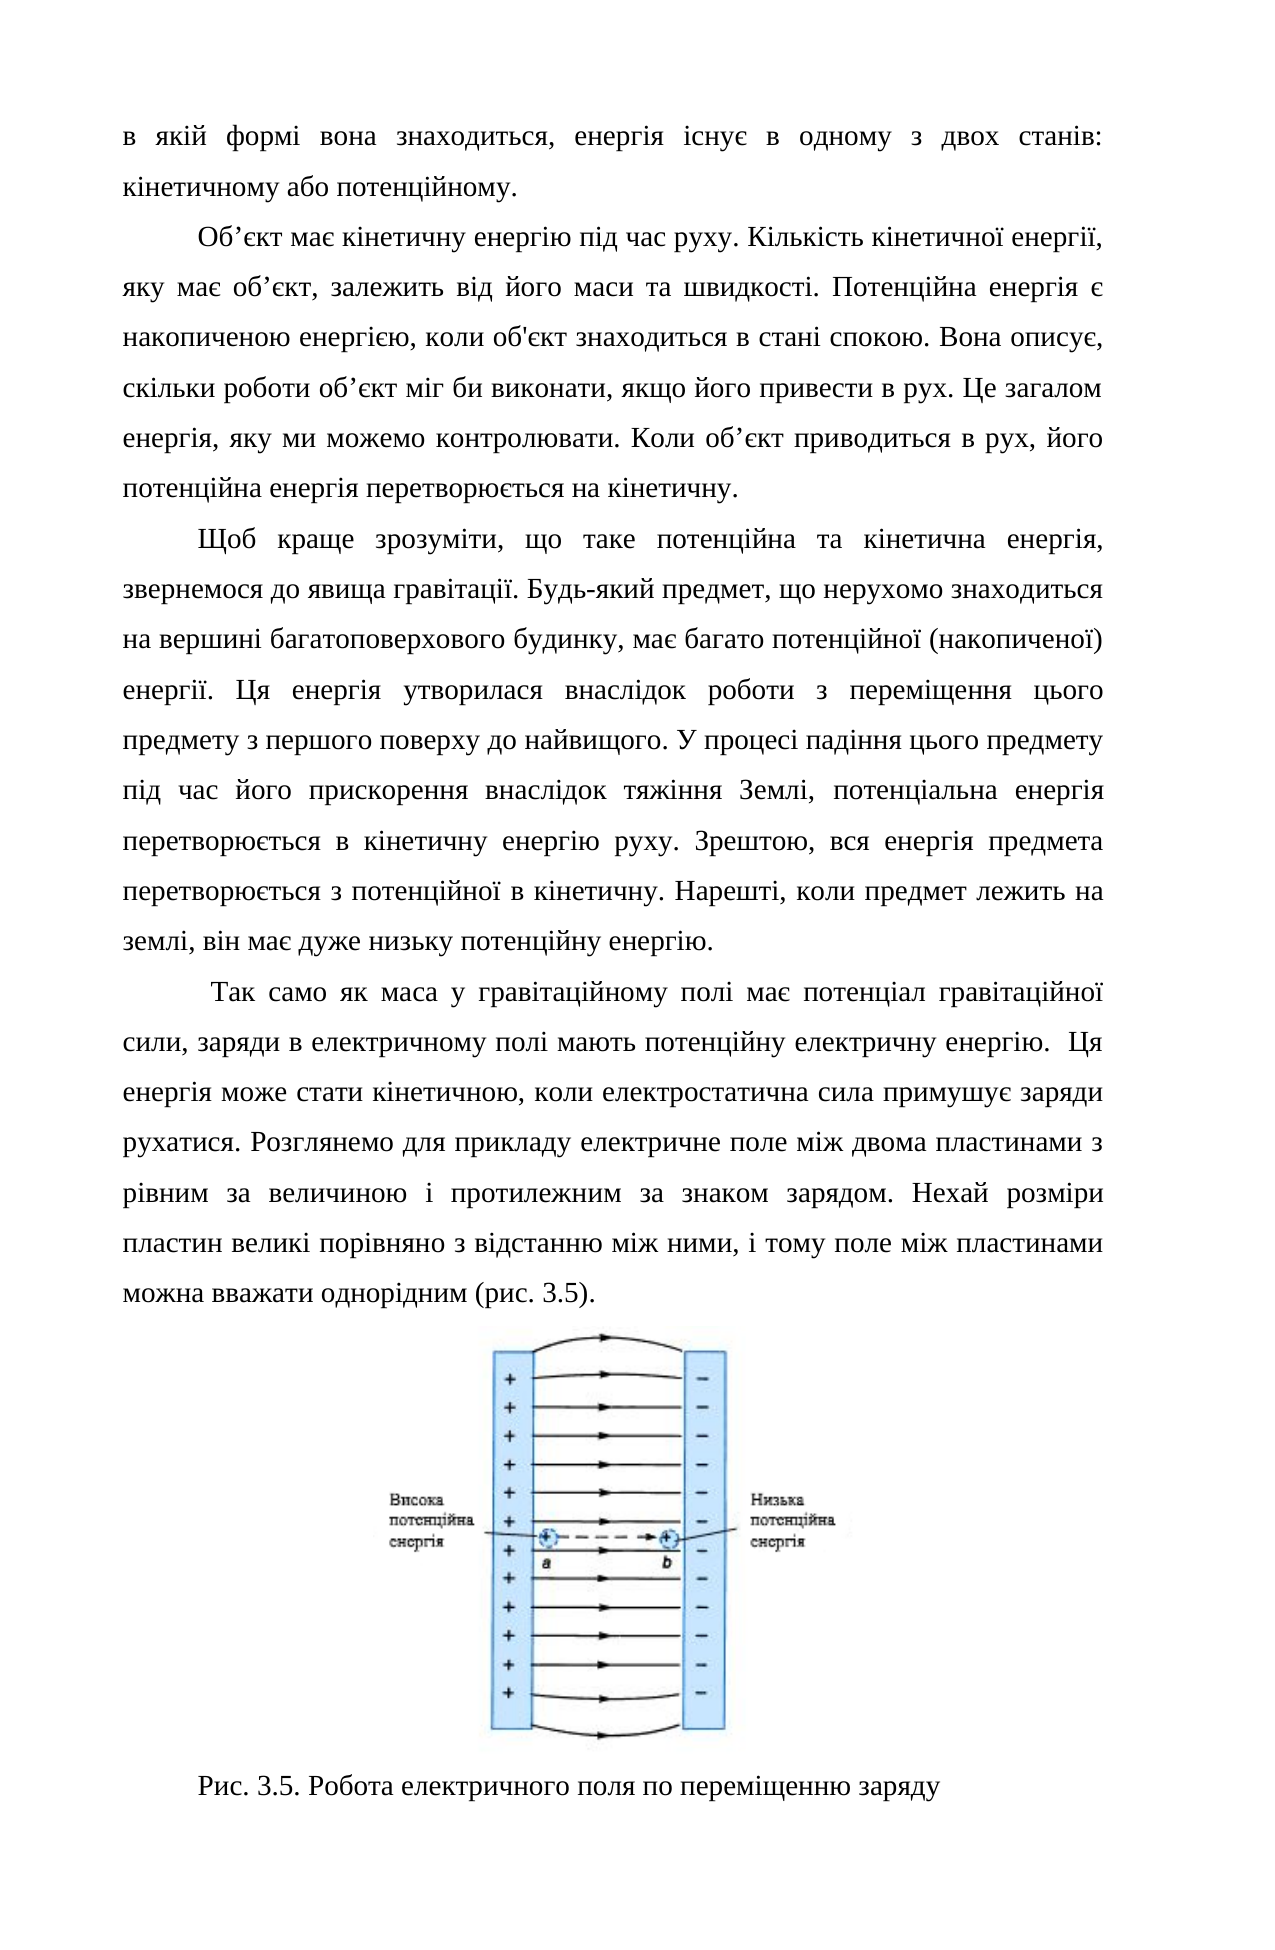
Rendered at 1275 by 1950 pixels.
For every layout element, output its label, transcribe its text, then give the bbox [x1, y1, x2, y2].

text Так само як маса у гравітаційному полі має потенціал гравітаційної сили, заряди в електричному полі мають потенційну електричну енергію. Ця енергія може стати кінетичною, коли електростатична сила примушує заряди рухатися. Розглянемо для прикладу електричне поле між двома пластинами з рівним за величиною і протилежним за знаком зарядом. Нехай розміри пластин великі порівняно з відстанню між ними, і тому поле між пластинами можна вважати однорідним (рис. 3.5). [122, 974, 1104, 1309]
text Об’єкт має кінетичну енергію під час руху. Кількість кінетичної енергії, яку має об’єкт, залежить від його маси та швидкості. Потенційна енергія є накопиченою енергією, коли об'єкт знаходиться в стані спокою. Вона описує, скільки роботи об’єкт міг би виконати, якщо його привести в рух. Це загалом енергія, яку ми можемо контролювати. Коли об’єкт приводиться в рух, його потенційна енергія перетворюється на кінетичну. [122, 219, 1104, 504]
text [122, 118, 1104, 202]
text Рис. 3.5. Робота електричного поля по переміщенню заряду [122, 1768, 1104, 1801]
picture [373, 1326, 854, 1755]
text Щоб краще зрозуміти, що таке потенційна та кінетична енергія, звернемося до явища гравітації. Будь-який предмет, що нерухомо знаходиться на вершині багатоповерхового будинку, має багато потенційної (накопиченої) енергії. Ця енергія утворилася внаслідок роботи з переміщення цього предмету з першого поверху до найвищого. У процесі падіння цього предмету під час його прискорення внаслідок тяжіння Землі, потенціальна енергія перетворюється в кінетичну енергію руху. Зрештою, вся енергія предмета перетворюється з потенційної в кінетичну. Нарешті, коли предмет лежить на землі, він має дуже низьку потенційну енергію. [122, 521, 1104, 957]
